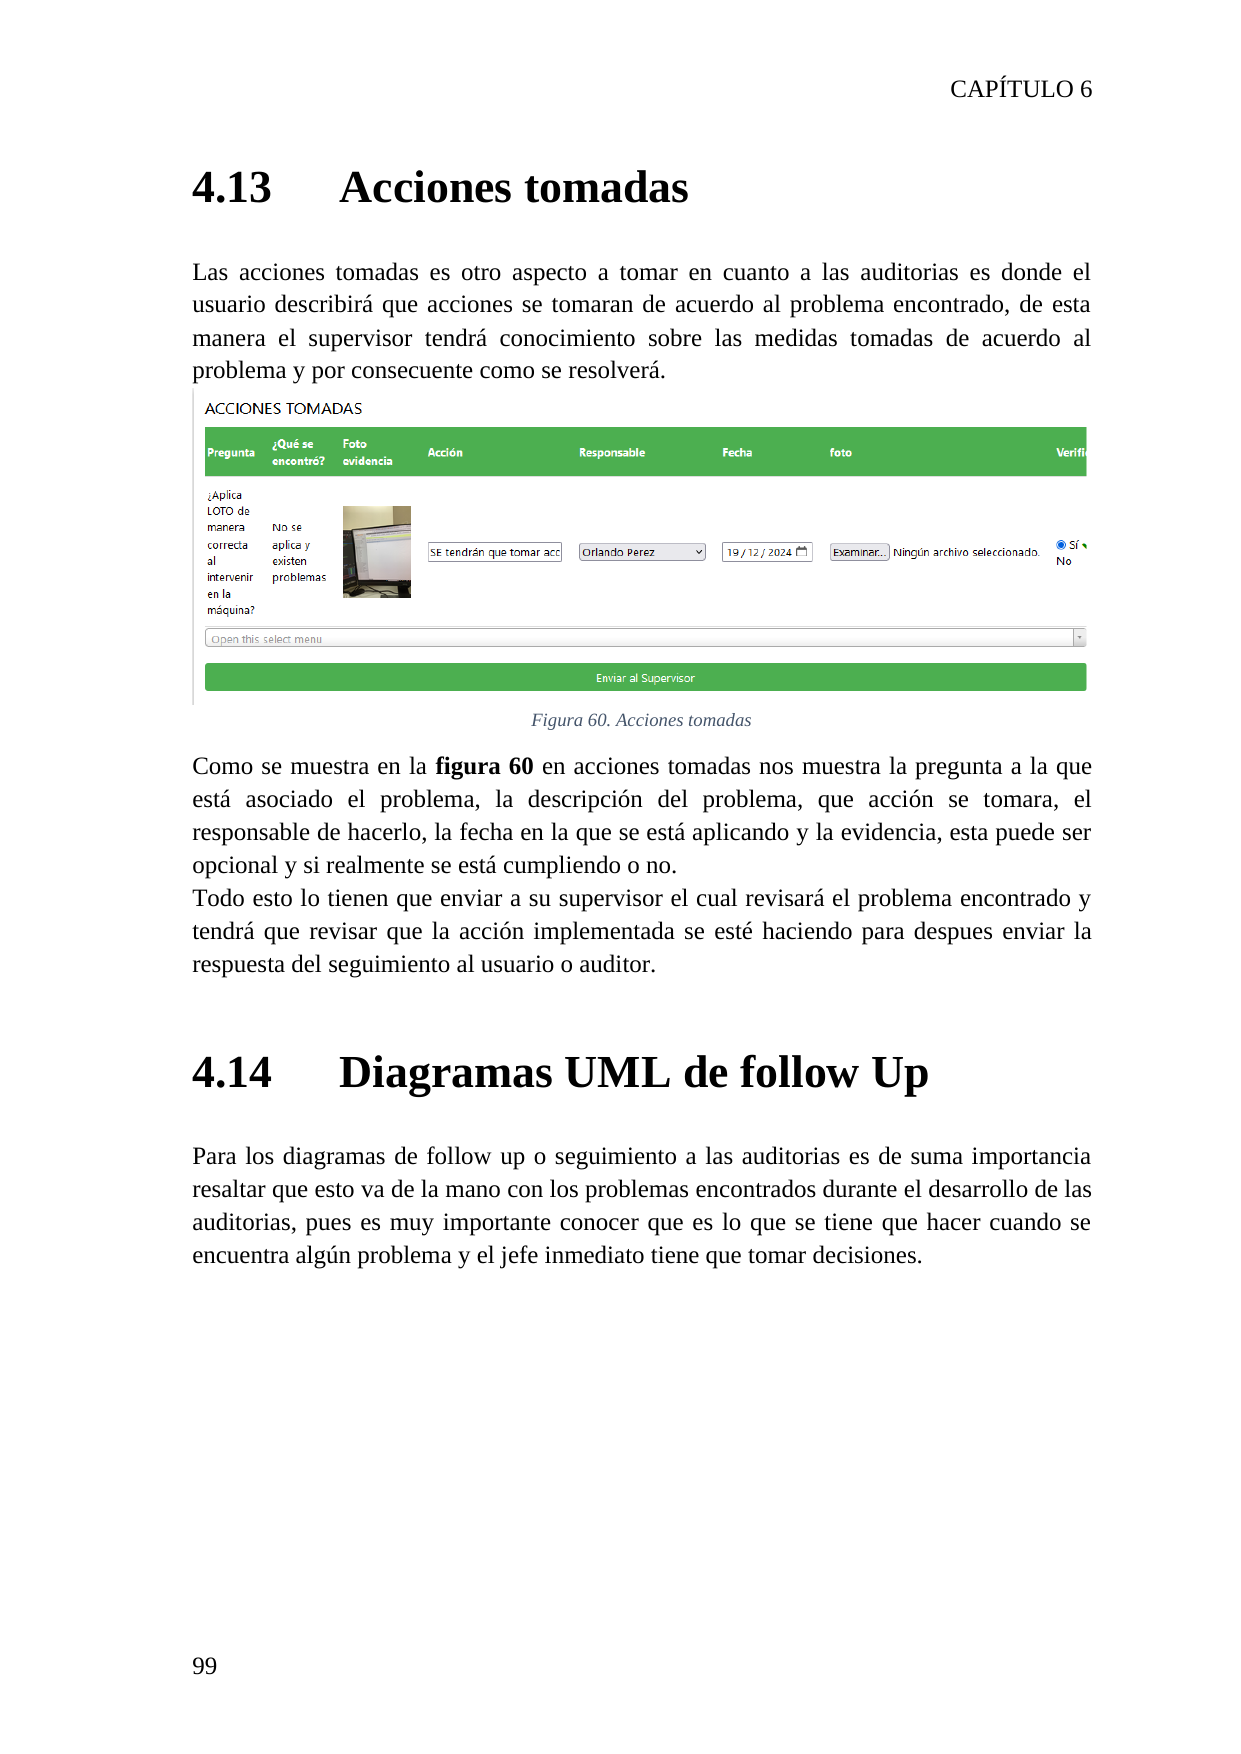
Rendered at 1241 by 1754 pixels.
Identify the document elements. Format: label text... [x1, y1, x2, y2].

text Las acciones tomadas es otro aspecto a tomar en cuanto a las auditorias es donde el usuario describirá que acciones se tomaran de acuerdo al problema encontrado, de esta manera el supervisor tendrá conocimiento sobre las medidas tomadas de acuerdo al problema y por consecuente como se resolverá. [192, 257, 1092, 384]
text Para los diagramas de follow up o seguimiento a las auditorias es de suma importancia resaltar que esto va de la mano con los problemas encontrados durante el desarrollo de las auditorias, pues es muy importante conocer que es lo que se tiene que hacer cuando se encuentra algún problema y el jefe inmediato tiene que tomar decisiones. [192, 1141, 1092, 1269]
subtitle Diagramas UML de follow Up [192, 1044, 1092, 1097]
picture [192, 388, 1093, 705]
text Todo esto lo tienen que enviar a su supervisor el cual revisará el problema encontrado y tendrá que revisar que la acción implementada se esté haciendo para despues enviar la respuesta del seguimiento al usuario o auditor. [192, 883, 1092, 978]
text Como se muestra en la figura 60 en acciones tomadas nos muestra la pregunta a la que está asociado el problema, la descripción del problema, que acción se tomara, el responsable de hacerlo, la fecha en la que se está aplicando y la evidencia, esta puede ser opcional y si realmente se está cumpliendo o no. [192, 751, 1092, 879]
text Figura 60. Acciones tomadas [192, 708, 1092, 730]
subtitle Acciones tomadas [192, 160, 1092, 213]
